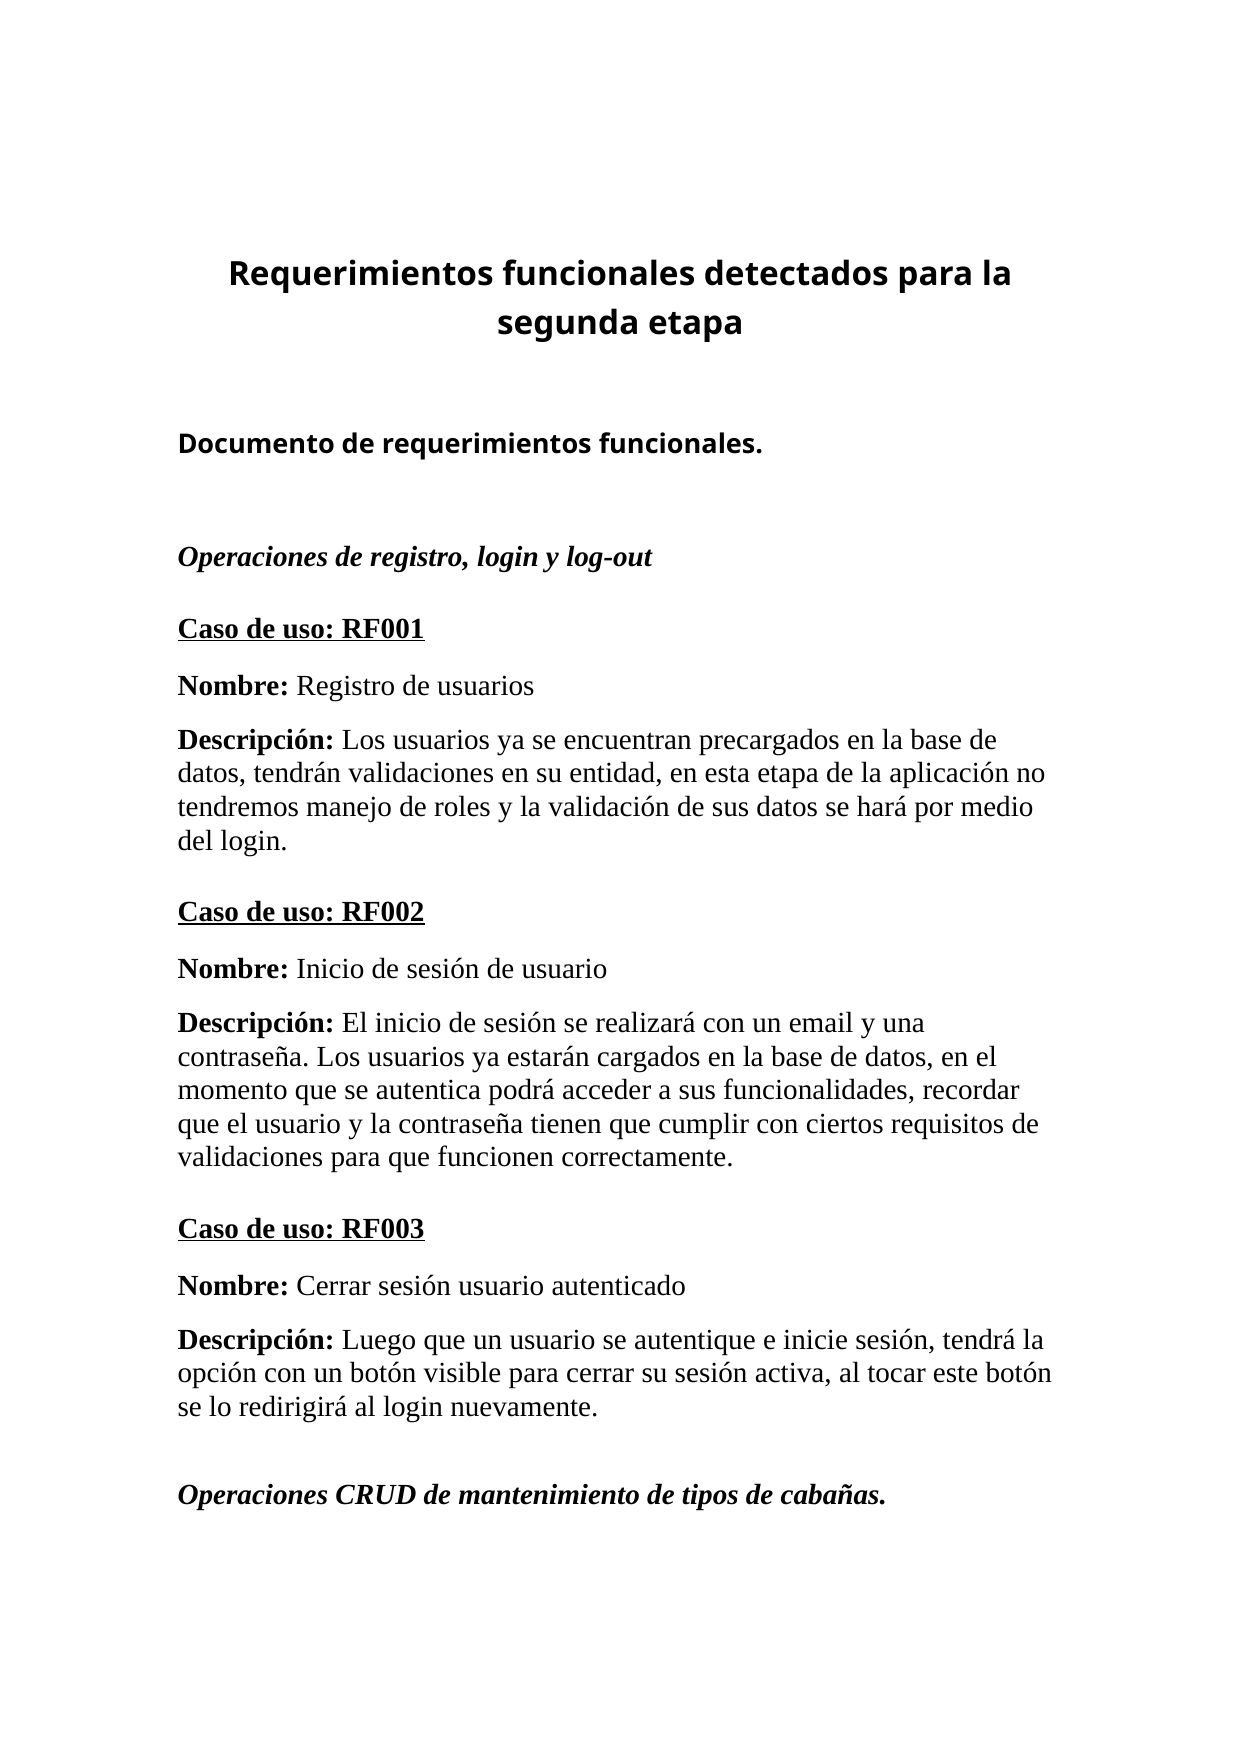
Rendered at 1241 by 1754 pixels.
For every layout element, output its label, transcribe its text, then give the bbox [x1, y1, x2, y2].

text Nombre: Cerrar sesión usuario autenticado [177, 1268, 1063, 1301]
subtitle Caso de uso: RF003 [177, 1211, 1063, 1244]
text Descripción: Los usuarios ya se encuentran precargados en la base de datos, tendrán validaciones en su entidad, en esta etapa de la aplicación no tendremos manejo de roles y la validación de sus datos se hará por medio del login. [177, 722, 1063, 856]
subtitle Caso de uso: RF001 [177, 611, 1063, 644]
text Nombre: Inicio de sesión de usuario [177, 951, 1063, 984]
text Operaciones de registro, login y log-out [177, 539, 1063, 573]
text Nombre: Registro de usuarios [177, 668, 1063, 701]
text Operaciones CRUD de mantenimiento de tipos de cabañas. [177, 1477, 1063, 1511]
subtitle Documento de requerimientos funcionales. [177, 424, 1063, 461]
text Descripción: Luego que un usuario se autentique e inicie sesión, tendrá la opción con un botón visible para cerrar su sesión activa, al tocar este botón se lo redirigirá al login nuevamente. [177, 1322, 1063, 1423]
subtitle Caso de uso: RF002 [177, 894, 1063, 927]
subtitle Requerimientos funcionales detectados para la segunda etapa [177, 250, 1063, 344]
text Descripción: El inicio de sesión se realizará con un email y una contraseña. Los usuarios ya estarán cargados en la base de datos, en el momento que se autentica podrá acceder a sus funcionalidades, recordar que el usuario y la contraseña tienen que cumplir con ciertos requisitos de validaciones para que funcionen correctamente. [177, 1005, 1063, 1173]
